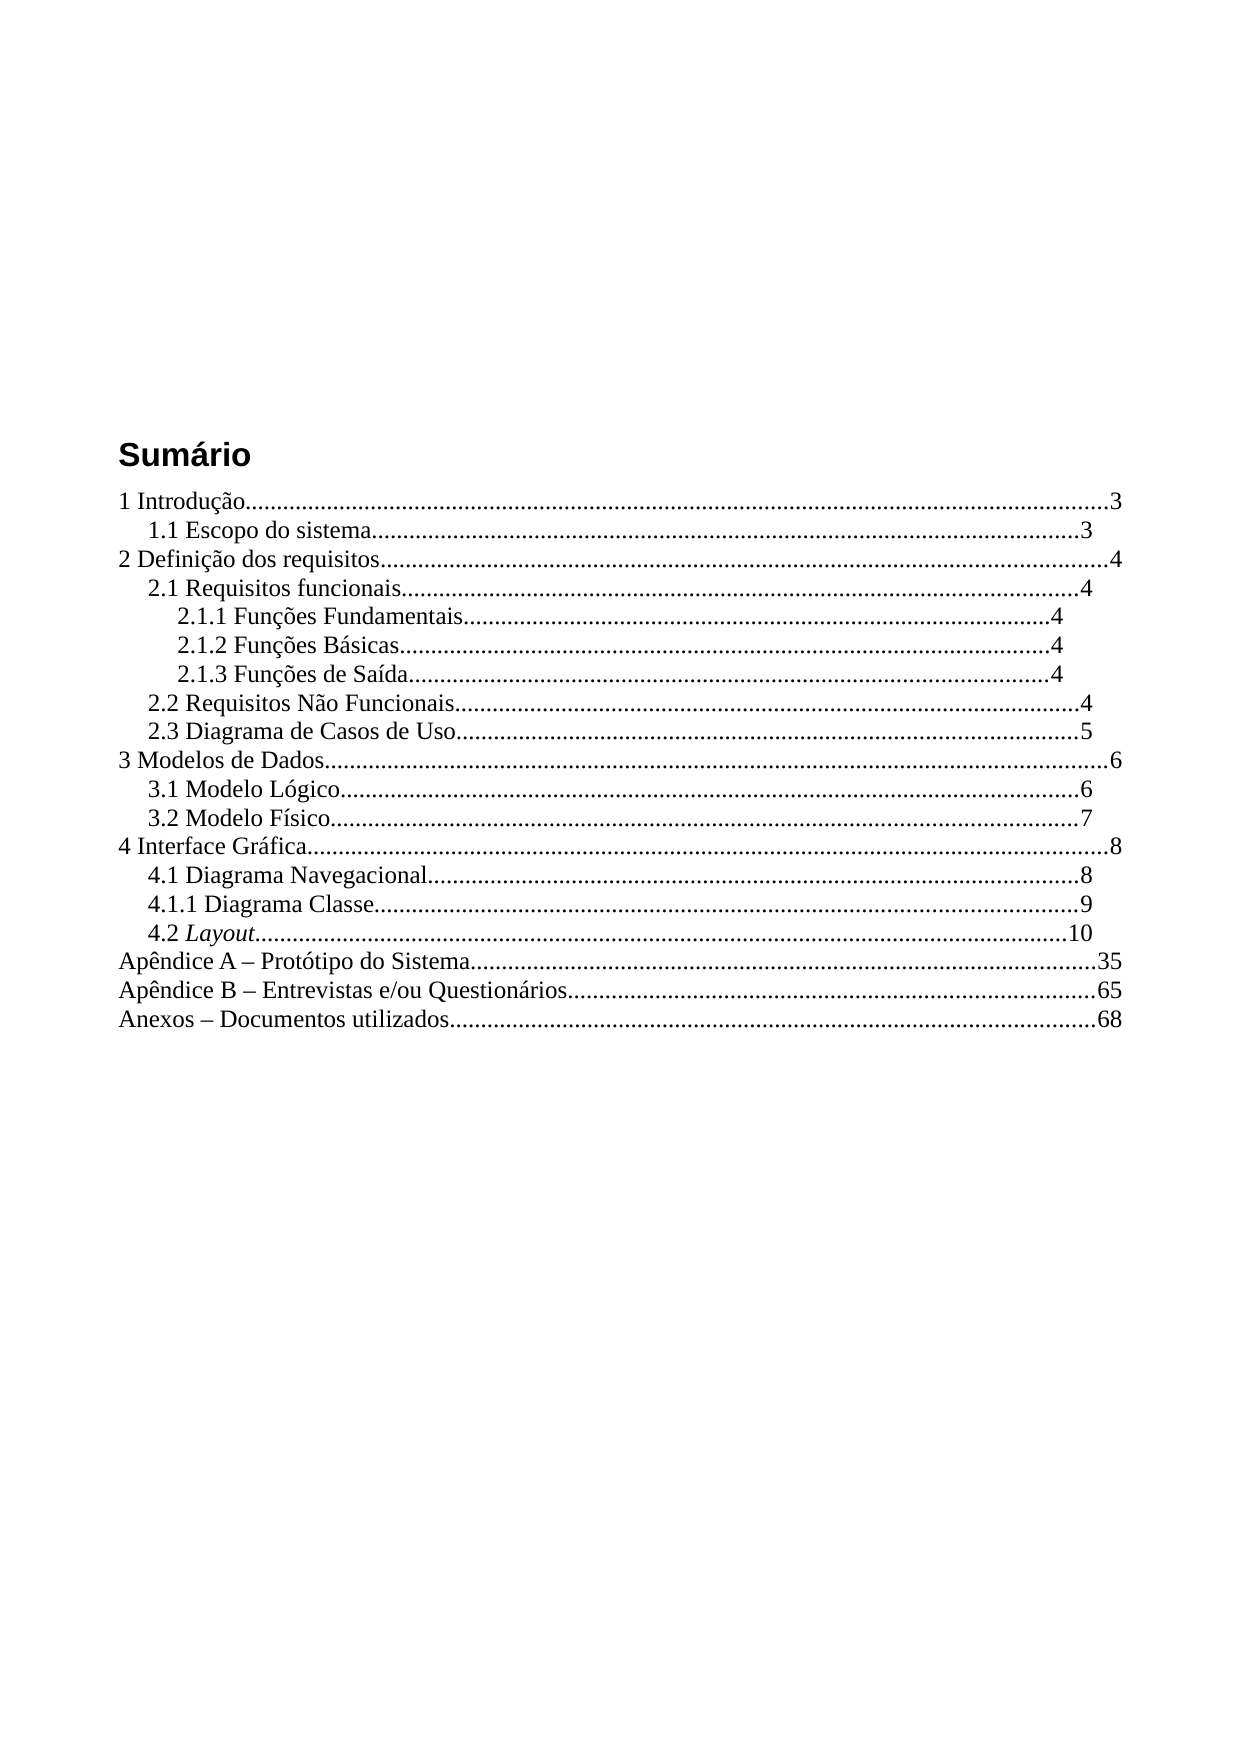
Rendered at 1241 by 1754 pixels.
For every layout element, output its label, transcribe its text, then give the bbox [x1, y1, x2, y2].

text 1 Introdução 3 [118, 486, 1122, 515]
text Anexos – Documentos utilizados 68 [118, 1004, 1122, 1033]
text 2.1.3 Funções de Saída 4 [177, 659, 1122, 688]
text 2.1.2 Funções Básicas 4 [177, 630, 1122, 659]
text 2.1.1 Funções Fundamentais 4 [177, 601, 1122, 630]
text Apêndice A – Protótipo do Sistema 35 [118, 946, 1122, 975]
text 3.2 Modelo Físico 7 [148, 803, 1122, 831]
text Apêndice B – Entrevistas e/ou Questionários 65 [118, 975, 1122, 1004]
text 4 Interface Gráfica 8 [118, 831, 1122, 860]
text 2.3 Diagrama de Casos de Uso 5 [148, 716, 1122, 745]
text 3.1 Modelo Lógico 6 [148, 774, 1122, 803]
text 3 Modelos de Dados 6 [118, 745, 1122, 774]
text 4.1.1 Diagrama Classe 9 [148, 889, 1122, 918]
text 4.1 Diagrama Navegacional 8 [148, 860, 1122, 889]
text 2 Definição dos requisitos 4 [118, 544, 1122, 573]
text 2.2 Requisitos Não Funcionais 4 [148, 688, 1122, 716]
text 2.1 Requisitos funcionais 4 [148, 573, 1122, 601]
text 4.2 Layout 10 [148, 918, 1122, 946]
subtitle Sumário [118, 435, 1122, 474]
text 1.1 Escopo do sistema 3 [148, 515, 1122, 544]
